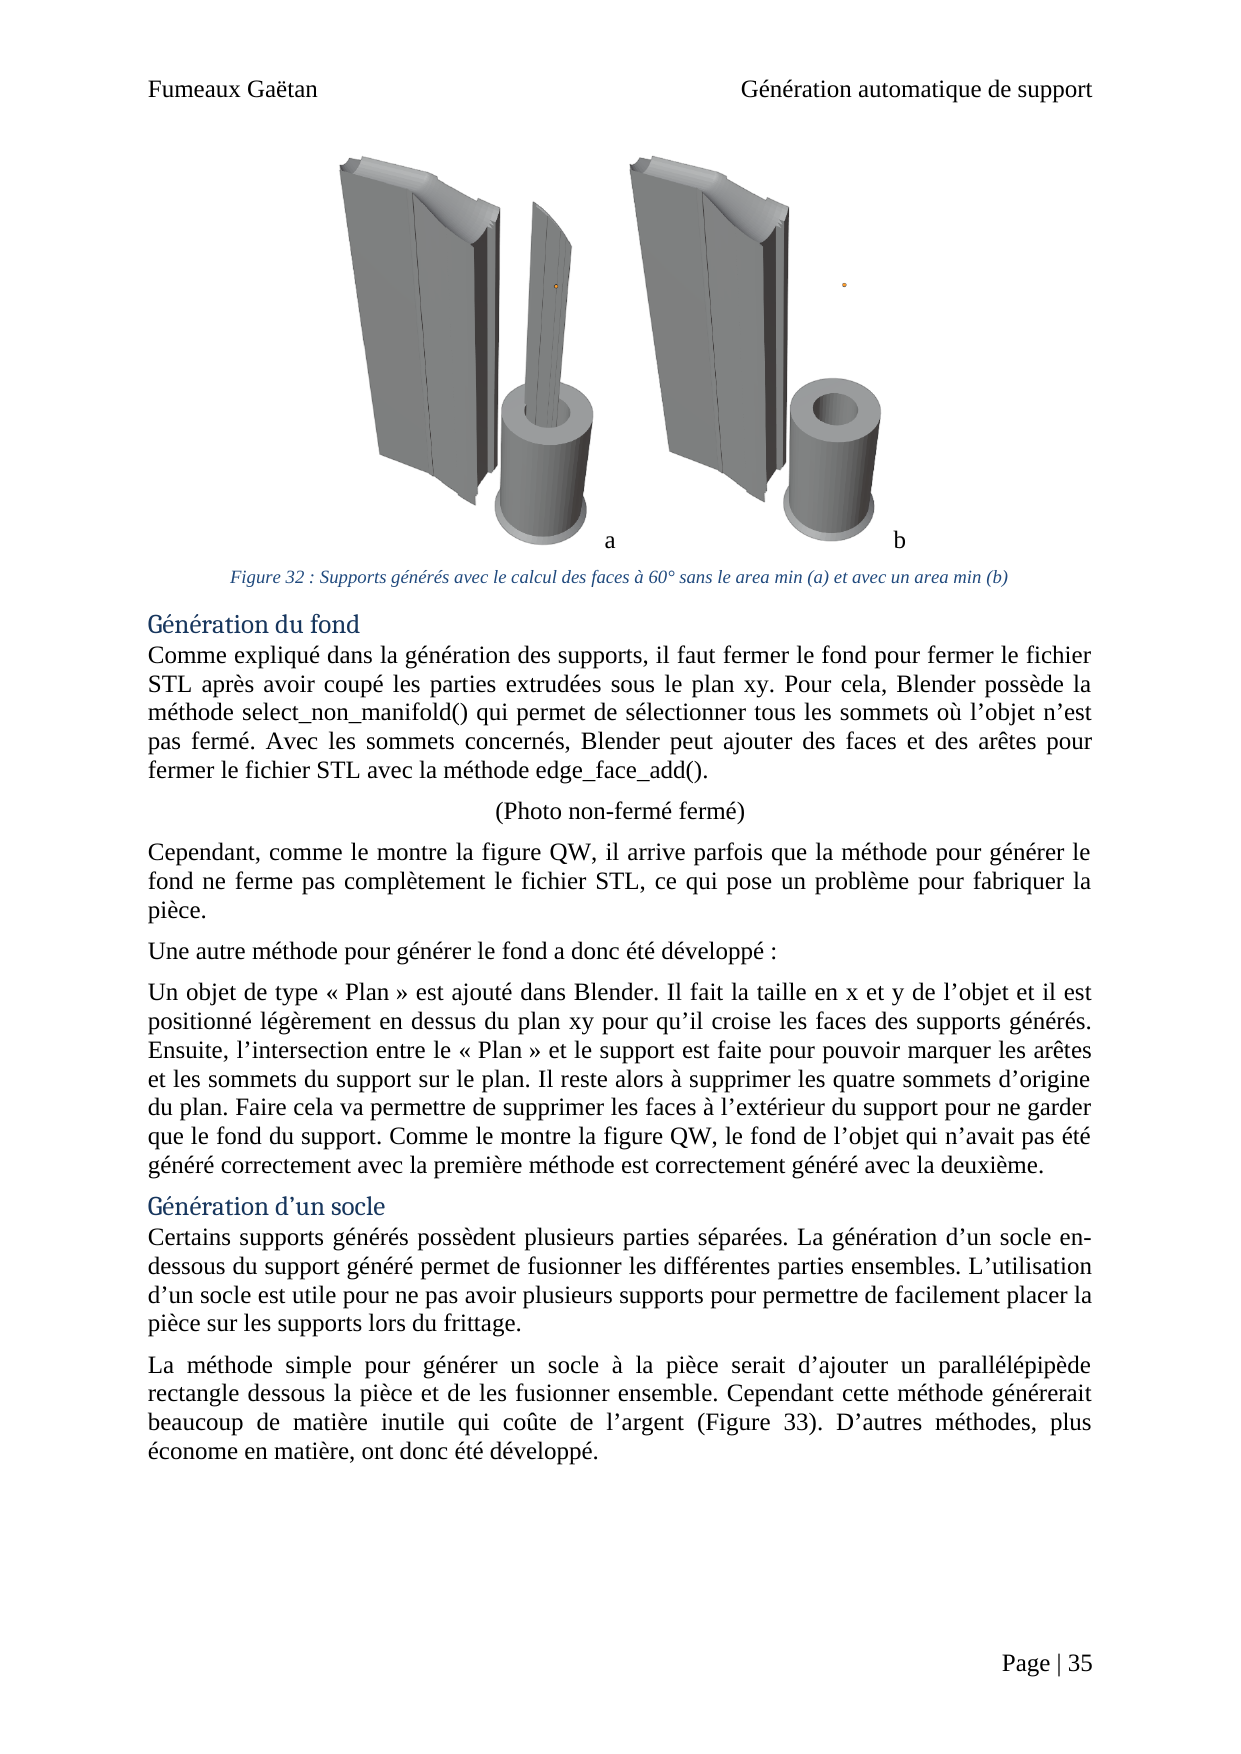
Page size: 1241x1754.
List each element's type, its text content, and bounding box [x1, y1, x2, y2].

text Une autre méthode pour générer le fond a donc été développé : [148, 936, 1093, 965]
text Figure 32 : Supports générés avec le calcul des faces à 60° sans le area min (a) et avec un area min (b) [148, 566, 1093, 588]
text (Photo non-fermé fermé) [148, 796, 1093, 825]
text Cependant, comme le montre la figure QW, il arrive parfois que la méthode pour générer le fond ne ferme pas complètement le fichier STL, ce qui pose un problème pour fabriquer la pièce. [148, 837, 1093, 924]
subtitle Génération du fond [148, 609, 1093, 640]
subtitle Génération d’un socle [148, 1191, 1093, 1222]
text Comme expliqué dans la génération des supports, il faut fermer le fond pour fermer le fichier STL après avoir coupé les parties extrudées sous le plan xy. Pour cela, Blender possède la méthode select_non_manifold() qui permet de sélectionner tous les sommets où l’objet n’est pas fermé. Avec les sommets concernés, Blender peut ajouter des faces et des arêtes pour fermer le fichier STL avec la méthode edge_face_add(). [148, 640, 1093, 784]
picture [334, 150, 599, 549]
text Certains supports générés possèdent plusieurs parties séparées. La génération d’un socle en-dessous du support généré permet de fusionner les différentes parties ensembles. L’utilisation d’un socle est utile pour ne pas avoir plusieurs supports pour permettre de facilement placer la pièce sur les supports lors du frittage. [148, 1222, 1093, 1337]
text Un objet de type « Plan » est ajouté dans Blender. Il fait la taille en x et y de l’objet et il est positionné légèrement en dessus du plan xy pour qu’il croise les faces des supports générés. Ensuite, l’intersection entre le « Plan » et le support est faite pour pouvoir marquer les arêtes et les sommets du support sur le plan. Il reste alors à supprimer les quatre sommets d’origine du plan. Faire cela va permettre de supprimer les faces à l’extérieur du support pour ne garder que le fond du support. Comme le montre la figure QW, le fond de l’objet qui n’avait pas été généré correctement avec la première méthode est correctement généré avec la deuxième. [148, 977, 1093, 1179]
picture [621, 147, 887, 549]
text La méthode simple pour générer un socle à la pièce serait d’ajouter un parallélépipède rectangle dessous la pièce et de les fusionner ensemble. Cependant cette méthode générerait beaucoup de matière inutile qui coûte de l’argent (Figure 33). D’autres méthodes, plus économe en matière, ont donc été développé. [148, 1350, 1093, 1465]
